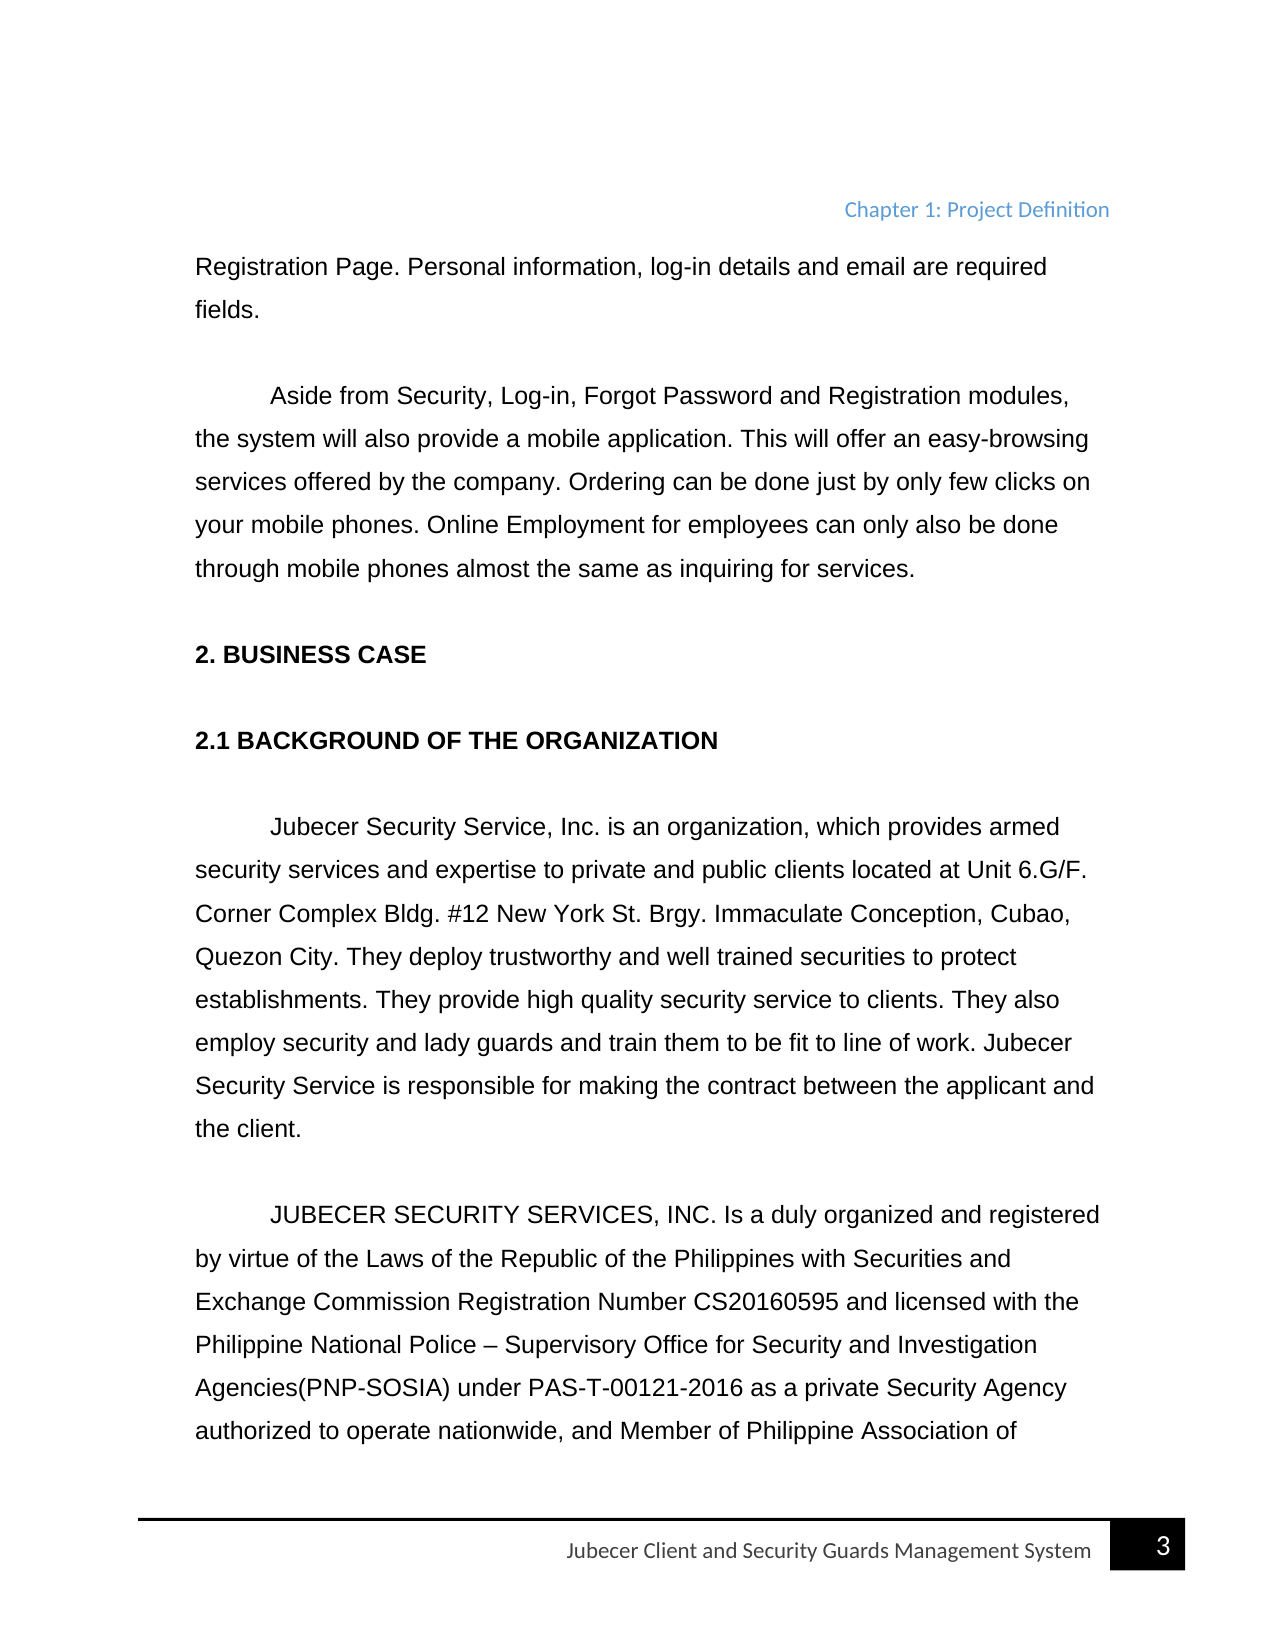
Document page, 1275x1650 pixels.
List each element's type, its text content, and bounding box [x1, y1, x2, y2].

text your mobile phones. Online Employment for employees can only also be done [195, 511, 1110, 539]
text authorized to operate nationwide, and Member of Philippine Association of [195, 1416, 1110, 1445]
text Jubecer Security Service, Inc. is an organization, which provides armed [195, 812, 1110, 841]
text the system will also provide a mobile application. This will offer an easy-browsing [195, 424, 1110, 453]
text security services and expertise to private and public clients located at Unit 6.G/F. [195, 856, 1110, 884]
text JUBECER SECURITY SERVICES, INC. Is a duly organized and registered [195, 1201, 1110, 1229]
text 2. BUSINESS CASE [195, 640, 1110, 669]
text the client. [195, 1114, 1110, 1143]
text Security Service is responsible for making the contract between the applicant and [195, 1071, 1110, 1100]
text Corner Complex Bldg. #12 New York St. Brgy. Immaculate Conception, Cubao, [195, 899, 1110, 927]
text Quezon City. They deploy trustworthy and well trained securities to protect [195, 942, 1110, 971]
text 2.1 BACKGROUND OF THE ORGANIZATION [195, 726, 1110, 755]
text employ security and lady guards and train them to be fit to line of work. Jubecer [195, 1028, 1110, 1057]
text Aside from Security, Log-in, Forgot Password and Registration modules, [195, 381, 1110, 410]
text establishments. They provide high quality security service to clients. They also [195, 985, 1110, 1014]
text services offered by the company. Ordering can be done just by only few clicks on [195, 467, 1110, 496]
text Philippine National Police – Supervisory Office for Security and Investigation [195, 1330, 1110, 1359]
text Registration Page. Personal information, log-in details and email are required [195, 252, 1110, 281]
text by virtue of the Laws of the Republic of the Philippines with Securities and [195, 1244, 1110, 1272]
text through mobile phones almost the same as inquiring for services. [195, 554, 1110, 582]
text fields. [195, 295, 1110, 324]
text Exchange Commission Registration Number CS20160595 and licensed with the [195, 1287, 1110, 1316]
text Agencies(PNP-SOSIA) under PAS-T-00121-2016 as a private Security Agency [195, 1373, 1110, 1402]
